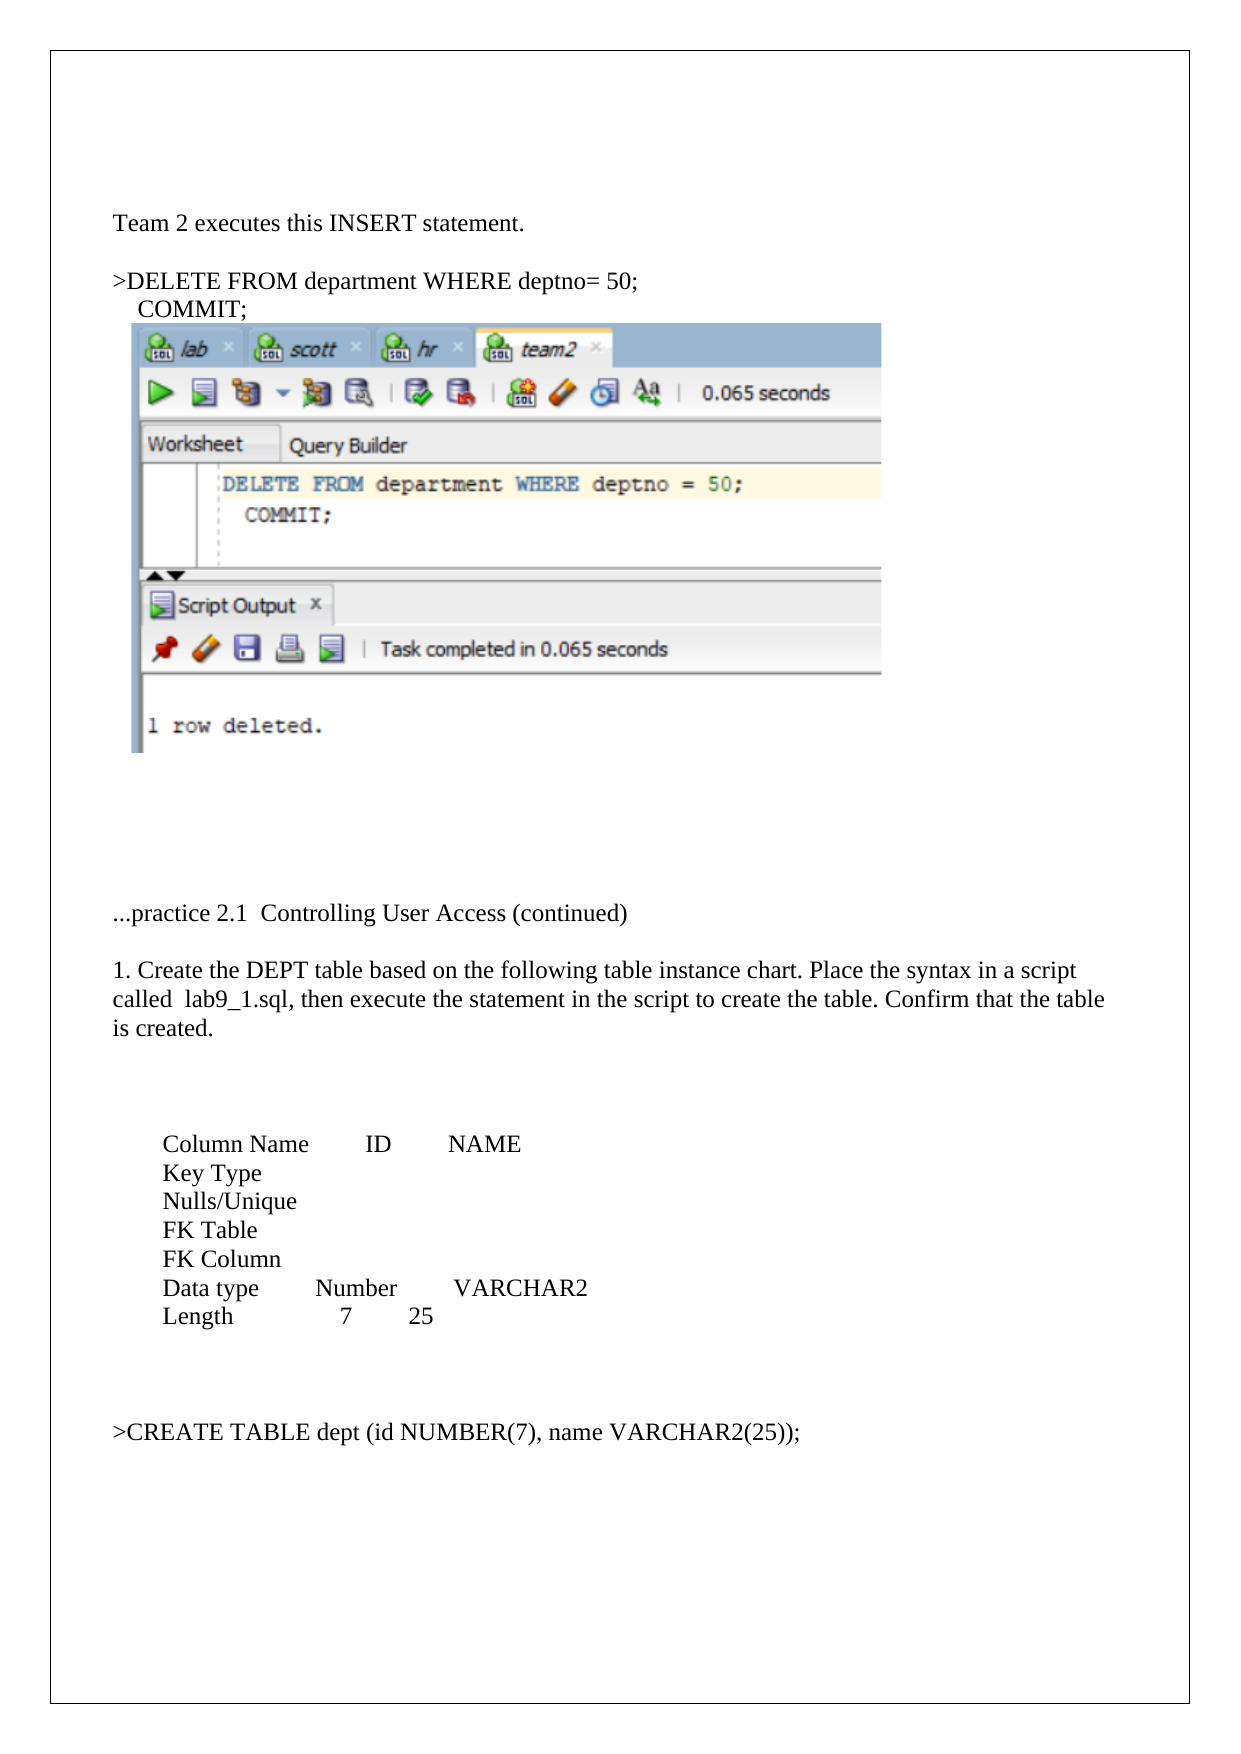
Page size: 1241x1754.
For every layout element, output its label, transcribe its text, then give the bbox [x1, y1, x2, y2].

text 1. Create the DEPT table based on the following table instance chart. Place the syntax in a script called lab9_1.sql, then execute the statement in the script to create the table. Confirm that the table is created. [112, 956, 1128, 1042]
text Team 2 executes this INSERT statement. [112, 208, 1128, 237]
text Column Name ID NAME Key Type Nulls/Unique FK Table FK Column Data type Number VARCHAR2 Length 7 25 [112, 1129, 1128, 1330]
text >CREATE TABLE dept (id NUMBER(7), name VARCHAR2(25)); [112, 1417, 1128, 1446]
text >DELETE FROM department WHERE deptno= 50; COMMIT; [112, 266, 1128, 753]
text ...practice 2.1 Controlling User Access (continued) [112, 869, 1128, 926]
